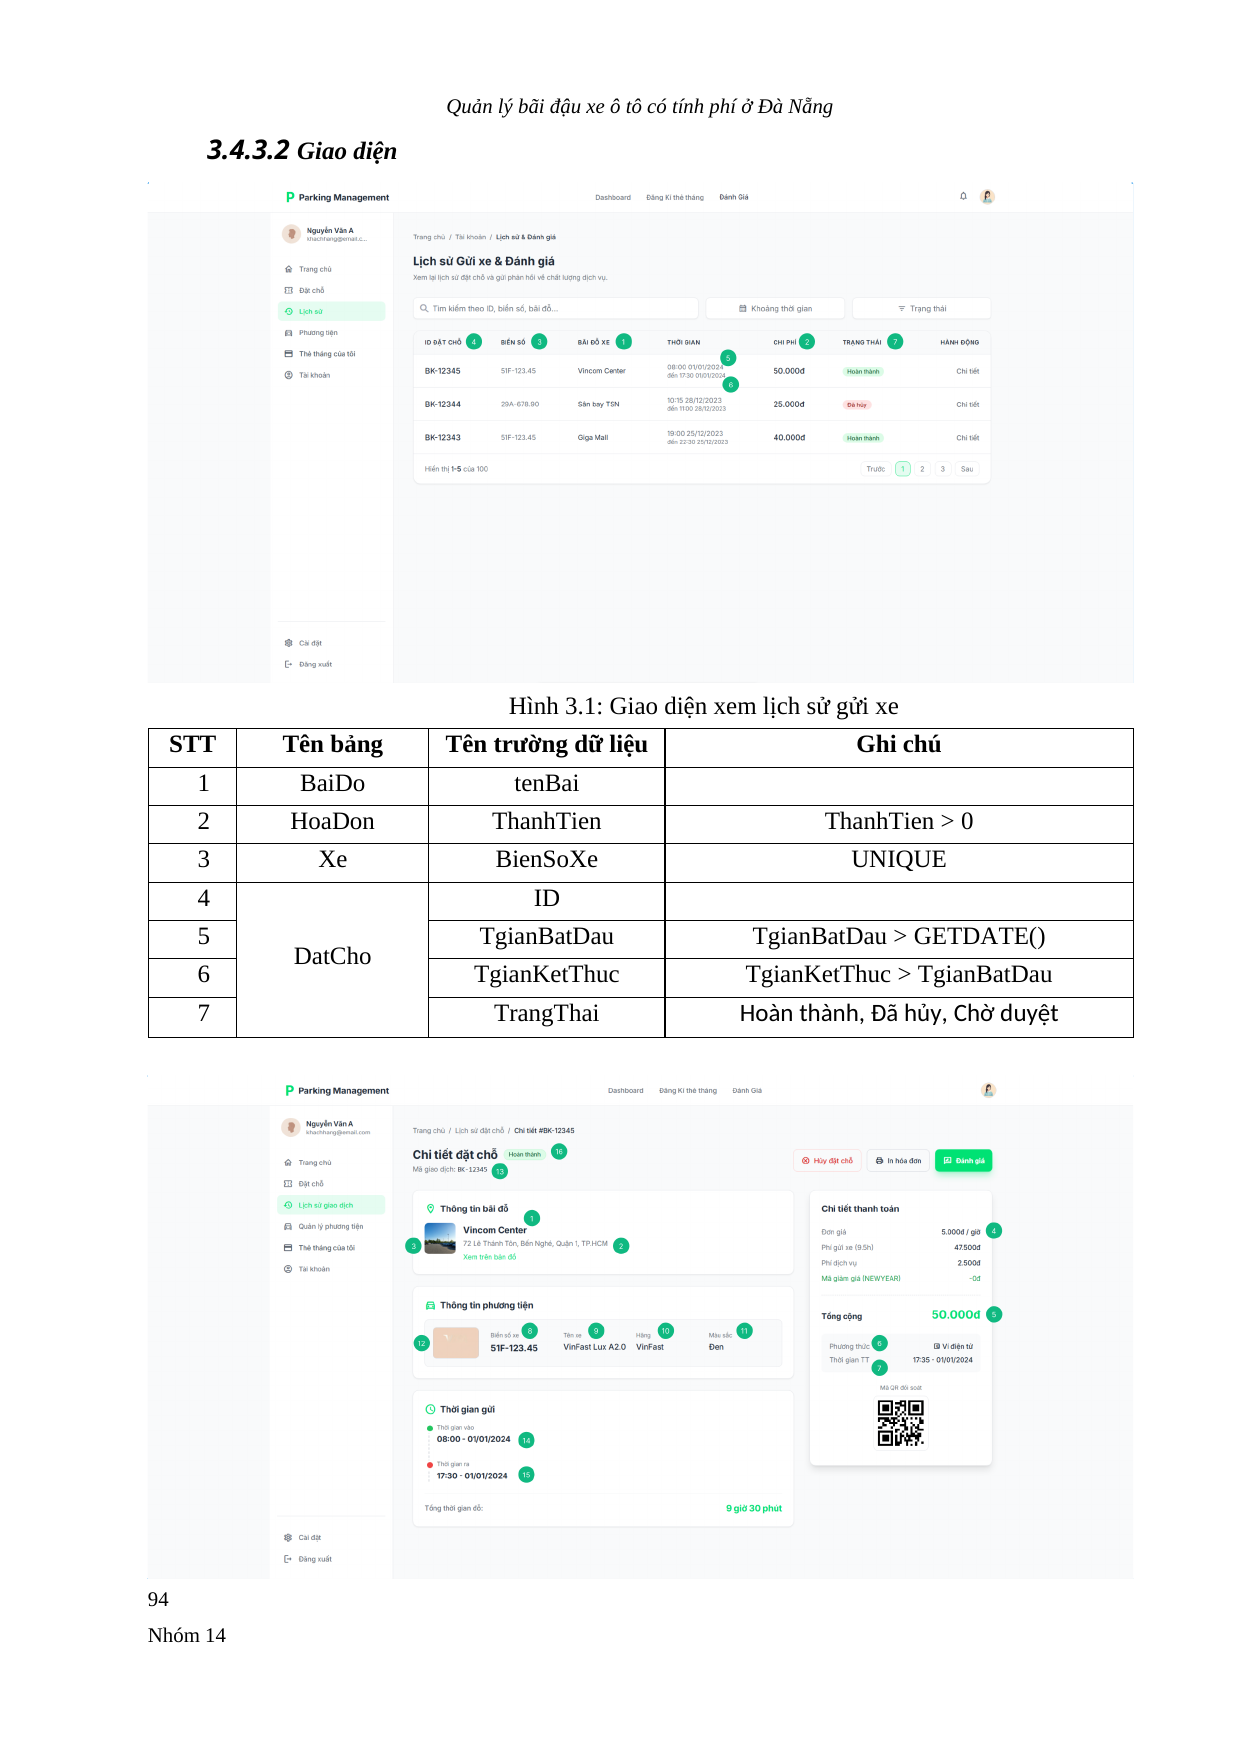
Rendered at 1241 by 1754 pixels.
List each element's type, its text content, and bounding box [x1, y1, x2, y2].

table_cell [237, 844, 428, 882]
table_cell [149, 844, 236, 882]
picture [147, 1075, 1134, 1579]
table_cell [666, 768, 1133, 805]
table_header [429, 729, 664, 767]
subtitle Giao diện [207, 131, 1134, 167]
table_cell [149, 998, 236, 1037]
picture [147, 182, 1134, 683]
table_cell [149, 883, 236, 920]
subtitle Giao diện xem lịch sử gửi xe [223, 691, 1134, 720]
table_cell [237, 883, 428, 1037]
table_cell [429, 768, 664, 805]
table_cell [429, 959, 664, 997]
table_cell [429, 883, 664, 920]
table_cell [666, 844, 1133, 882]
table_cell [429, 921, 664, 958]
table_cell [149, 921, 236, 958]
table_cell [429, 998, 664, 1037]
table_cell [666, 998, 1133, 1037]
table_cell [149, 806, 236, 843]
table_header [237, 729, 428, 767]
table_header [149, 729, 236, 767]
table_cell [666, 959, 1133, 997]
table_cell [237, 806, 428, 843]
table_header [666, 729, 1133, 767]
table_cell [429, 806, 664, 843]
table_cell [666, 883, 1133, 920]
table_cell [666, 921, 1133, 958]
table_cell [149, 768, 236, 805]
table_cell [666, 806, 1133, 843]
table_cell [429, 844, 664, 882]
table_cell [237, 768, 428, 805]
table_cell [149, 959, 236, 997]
